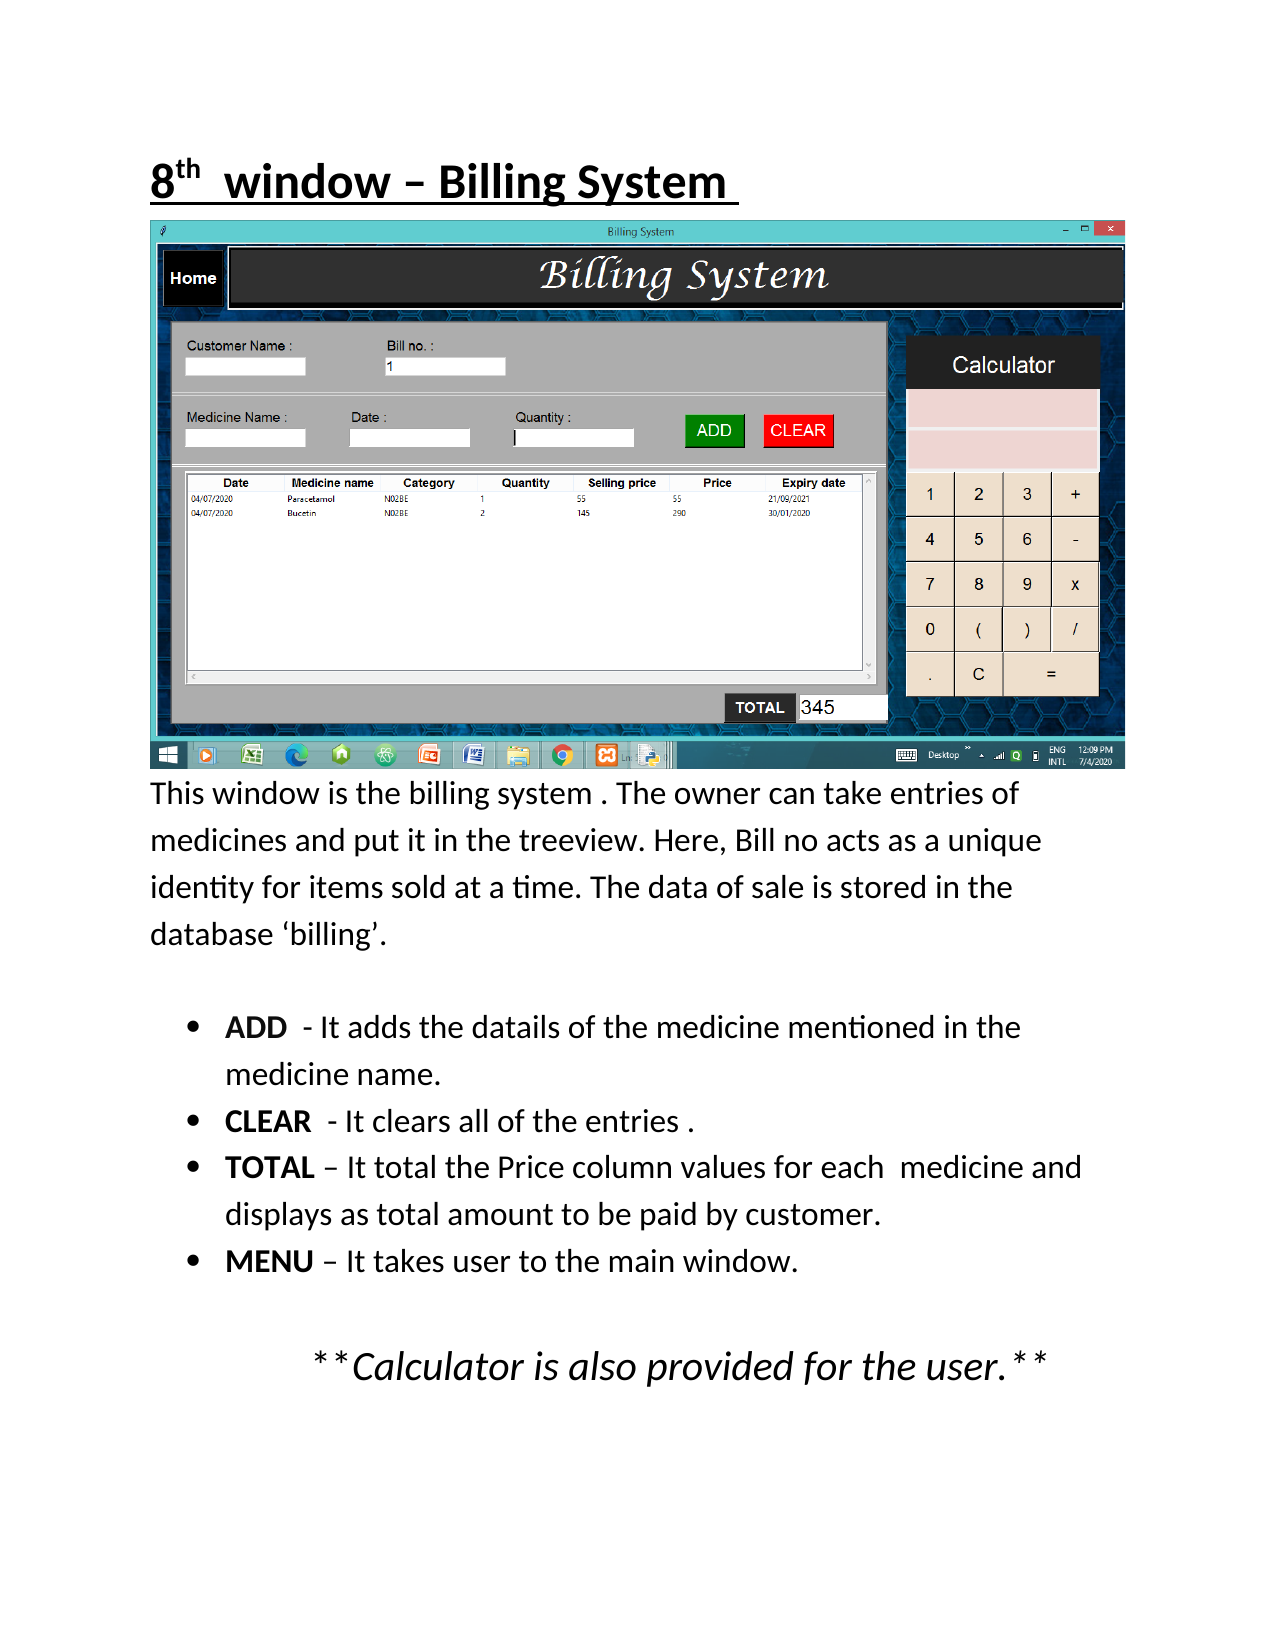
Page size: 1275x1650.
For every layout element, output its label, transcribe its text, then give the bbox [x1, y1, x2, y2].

list CLEAR - It clears all of the entries . [187, 1100, 1125, 1141]
picture [150, 220, 1125, 769]
list ADD - It adds the datails of the medicine mentioned in the medicine name. [187, 1006, 1125, 1094]
text **Calculator is also provided for the user.** [150, 1339, 1125, 1390]
text This window is the billing system . The owner can take entries of medicines and put it in the treeview. Here, Bill no acts as a unique identity for items sold at a time. The data of sale is stored in the database ‘billing’. [150, 772, 1125, 953]
list TOTAL – It total the Price column values for each medicine and displays as total amount to be paid by customer. [187, 1147, 1125, 1234]
list MENU – It takes user to the main window. [187, 1240, 1125, 1281]
text 8th window – Billing System [150, 150, 1125, 211]
